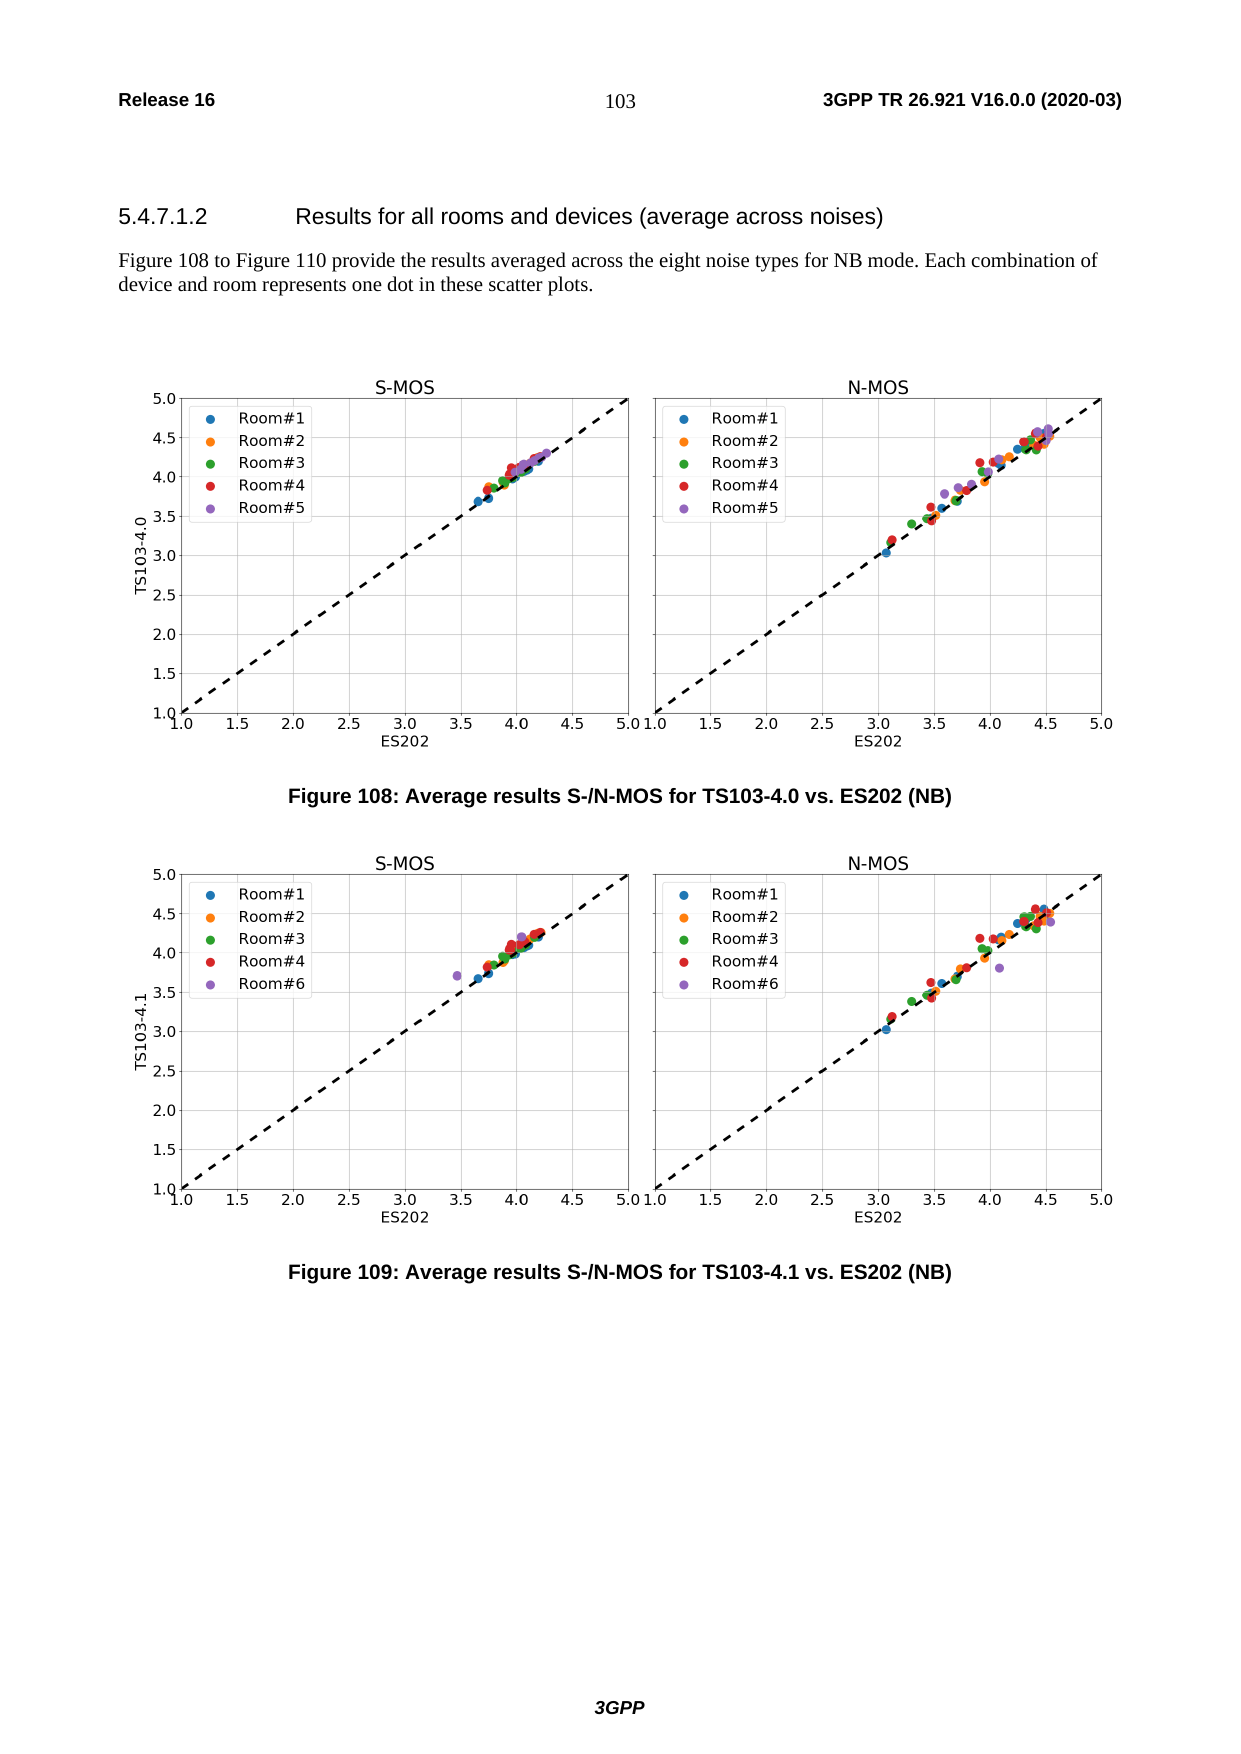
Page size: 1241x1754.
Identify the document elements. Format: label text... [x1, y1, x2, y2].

text Figure 108 to Figure 110 provide the results averaged across the eight noise types for NB mode. Each combination of device and room represents one dot in these scatter plots. [118, 248, 1122, 296]
text Figure 108: Average results S-/N-MOS for TS103-4.0 vs. ES202 (NB) [118, 784, 1122, 808]
picture [118, 363, 1123, 766]
text Figure 109: Average results S-/N-MOS for TS103-4.1 vs. ES202 (NB) [118, 1260, 1122, 1284]
picture [118, 839, 1123, 1242]
subtitle 5.4.7.1.2 Results for all rooms and devices (average across noises) [118, 203, 1122, 229]
